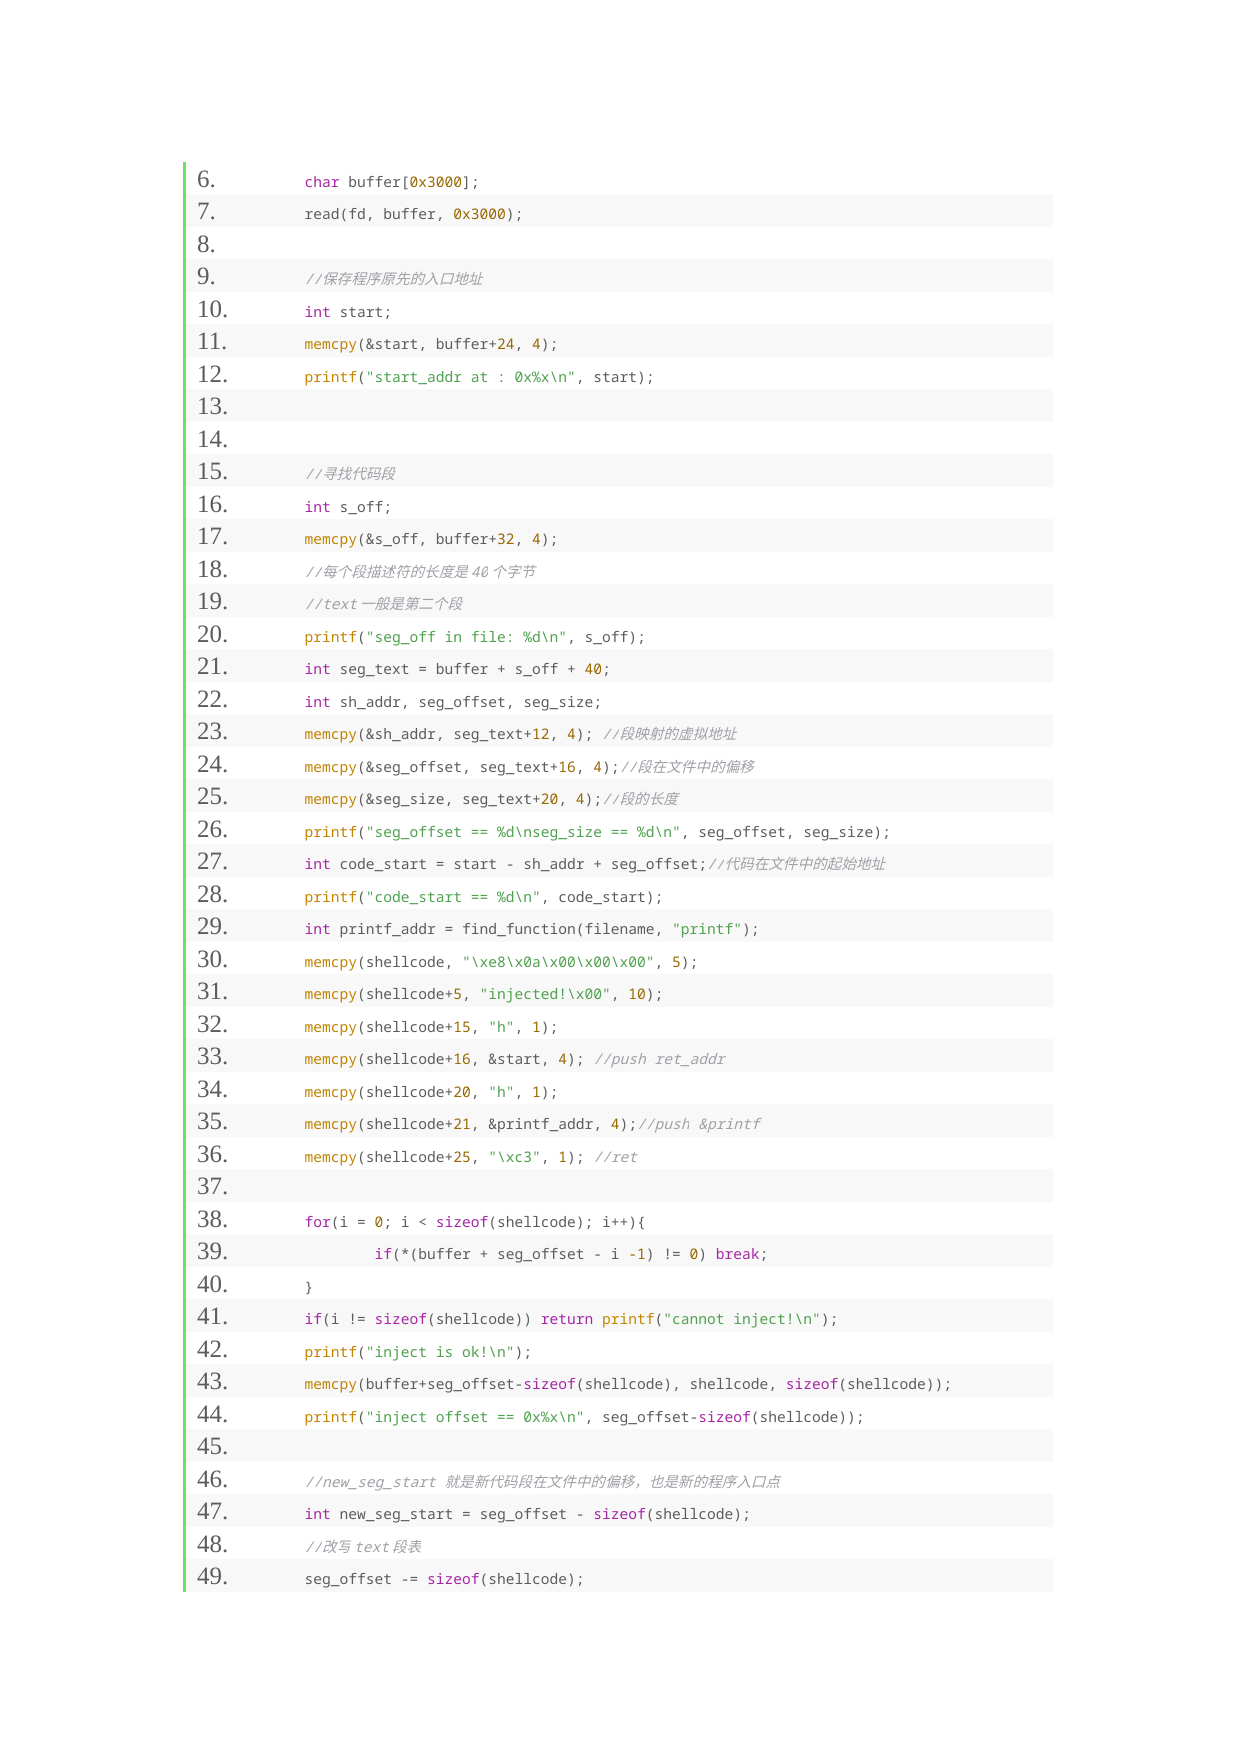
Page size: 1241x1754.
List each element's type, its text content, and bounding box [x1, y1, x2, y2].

list memcpy(&seg_offset, seg_text+16, 4);//段在文件中的偏移 [186, 747, 1053, 779]
list printf("code_start == %d\n", code_start); [186, 877, 1053, 909]
list int code_start = start - sh_addr + seg_offset;//代码在文件中的起始地址 [186, 844, 1053, 877]
list //每个段描述符的长度是40个字节 [186, 552, 1053, 584]
list printf("inject is ok!\n"); [186, 1332, 1053, 1364]
list printf("seg_offset == %d\nseg_size == %d\n", seg_offset, seg_size); [186, 812, 1053, 844]
list //保存程序原先的入口地址 [186, 259, 1053, 292]
list //改写text段表 [186, 1527, 1053, 1559]
list //text一般是第二个段 [186, 584, 1053, 617]
list memcpy(shellcode+5, "injected!\x00", 10); [186, 974, 1053, 1007]
list memcpy(shellcode+16, &start, 4); //push ret_addr [186, 1039, 1053, 1072]
list printf("seg_off in file: %d\n", s_off); [186, 617, 1053, 649]
list int start; [186, 292, 1053, 324]
list int printf_addr = find_function(filename, "printf"); [186, 909, 1053, 942]
list memcpy(shellcode+25, "\xc3", 1); //ret [186, 1137, 1053, 1169]
list memcpy(&seg_size, seg_text+20, 4);//段的长度 [186, 779, 1053, 812]
list if(i != sizeof(shellcode)) return printf("cannot inject!\n"); [186, 1299, 1053, 1332]
list int s_off; [186, 487, 1053, 519]
list int seg_text = buffer + s_off + 40; [186, 649, 1053, 682]
list memcpy(shellcode, "\xe8\x0a\x00\x00\x00", 5); [186, 942, 1053, 974]
list memcpy(&sh_addr, seg_text+12, 4); //段映射的虚拟地址 [186, 714, 1053, 747]
list char buffer[0x3000]; [186, 162, 1053, 194]
list int new_seg_start = seg_offset - sizeof(shellcode); [186, 1494, 1053, 1527]
list //new_seg_start 就是新代码段在文件中的偏移，也是新的程序入口点 [186, 1462, 1053, 1494]
list seg_offset -= sizeof(shellcode); [186, 1559, 1053, 1592]
list int sh_addr, seg_offset, seg_size; [186, 682, 1053, 714]
list printf("inject offset == 0x%x\n", seg_offset-sizeof(shellcode)); [186, 1397, 1053, 1429]
list //寻找代码段 [186, 454, 1053, 487]
list printf("start_addr at : 0x%x\n", start); [186, 357, 1053, 389]
list memcpy(shellcode+15, "h", 1); [186, 1007, 1053, 1039]
list } [186, 1267, 1053, 1299]
list if(*(buffer + seg_offset - i -1) != 0) break; [186, 1234, 1053, 1267]
list memcpy(&start, buffer+24, 4); [186, 324, 1053, 357]
list memcpy(buffer+seg_offset-sizeof(shellcode), shellcode, sizeof(shellcode)); [186, 1364, 1053, 1397]
list memcpy(shellcode+21, &printf_addr, 4);//push &printf [186, 1104, 1053, 1137]
list read(fd, buffer, 0x3000); [186, 194, 1053, 227]
list for(i = 0; i < sizeof(shellcode); i++){ [186, 1202, 1053, 1234]
list memcpy(shellcode+20, "h", 1); [186, 1072, 1053, 1104]
list memcpy(&s_off, buffer+32, 4); [186, 519, 1053, 552]
